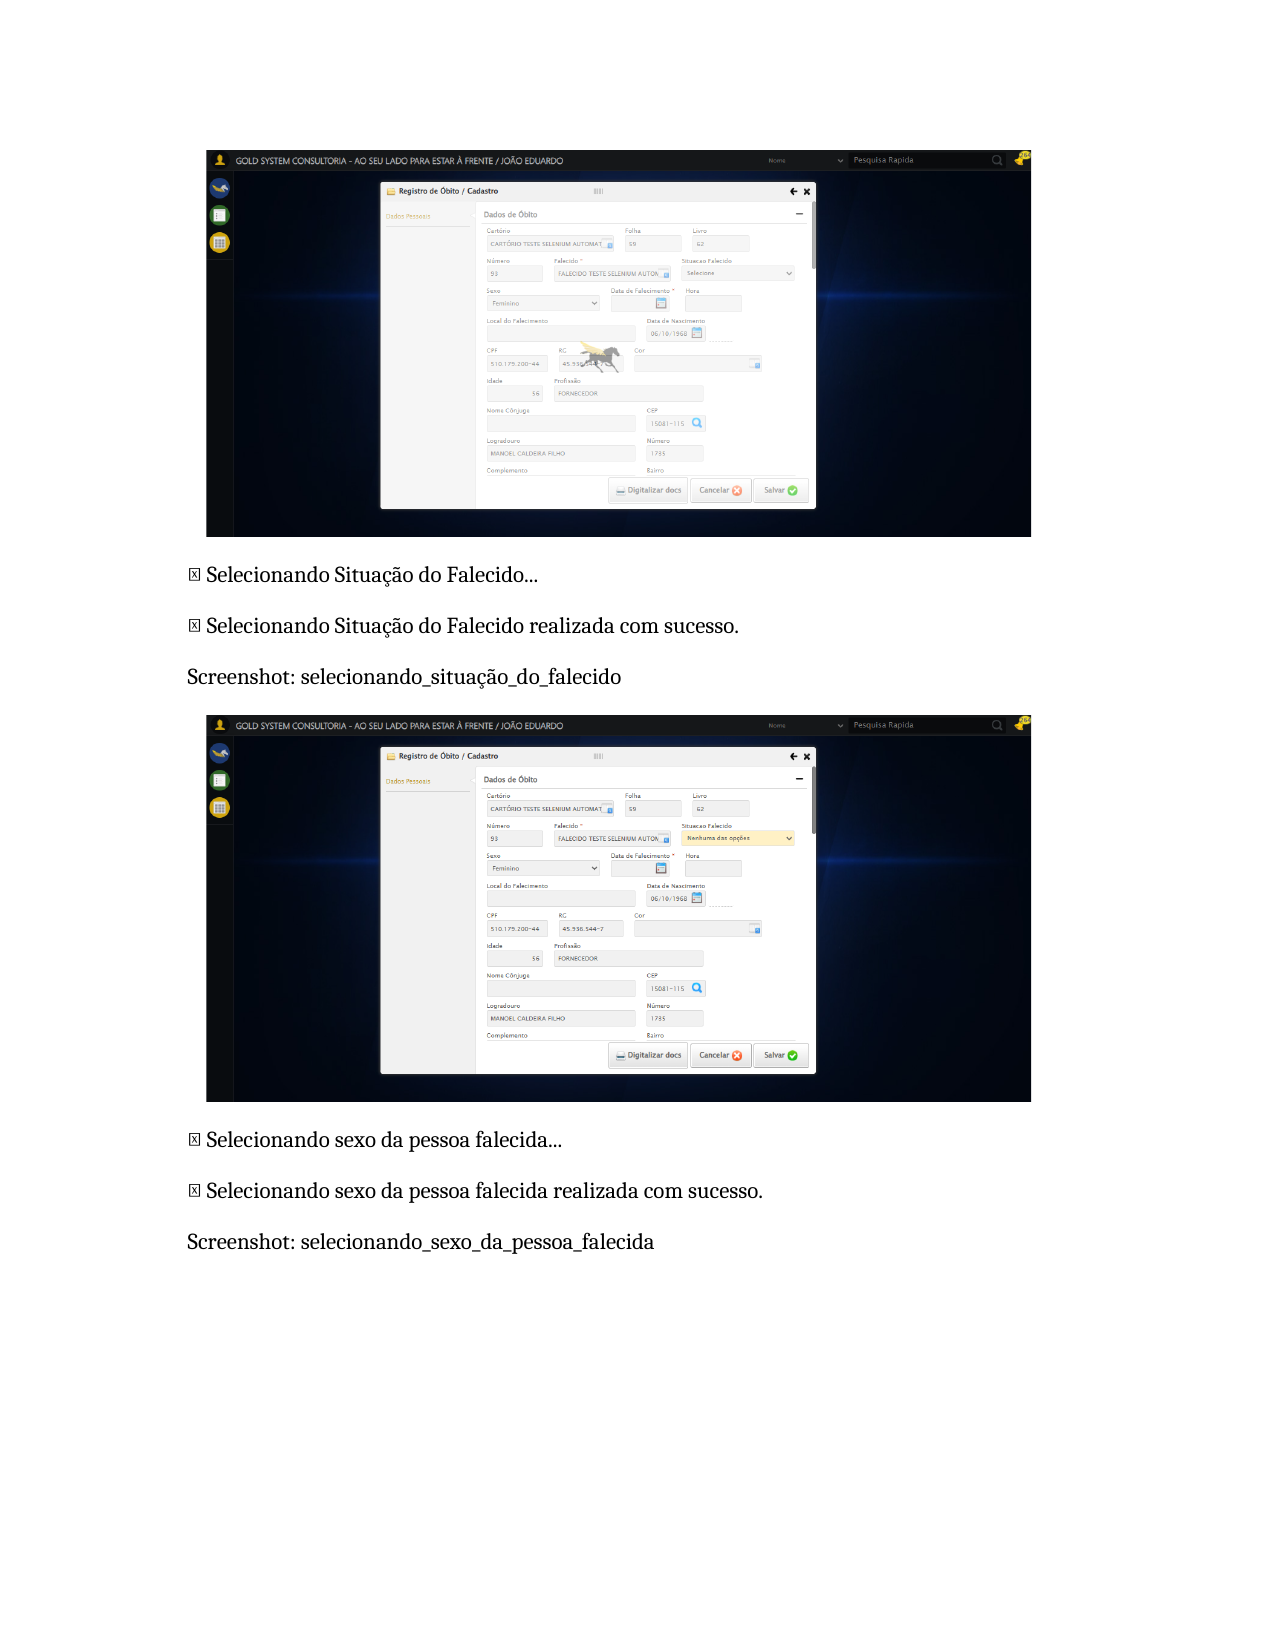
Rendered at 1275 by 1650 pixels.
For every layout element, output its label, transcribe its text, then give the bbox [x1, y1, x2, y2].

text ✅ Selecionando Situação do Falecido realizada com sucesso. [187, 613, 1087, 639]
picture [206, 715, 1032, 1102]
text Screenshot: selecionando_situação_do_falecido [187, 664, 1087, 690]
text 🔄 Selecionando sexo da pessoa falecida... [187, 1127, 1087, 1153]
picture [206, 150, 1032, 537]
text ✅ Selecionando sexo da pessoa falecida realizada com sucesso. [187, 1178, 1087, 1204]
text Screenshot: selecionando_sexo_da_pessoa_falecida [187, 1229, 1087, 1255]
text 🔄 Selecionando Situação do Falecido... [187, 562, 1087, 588]
